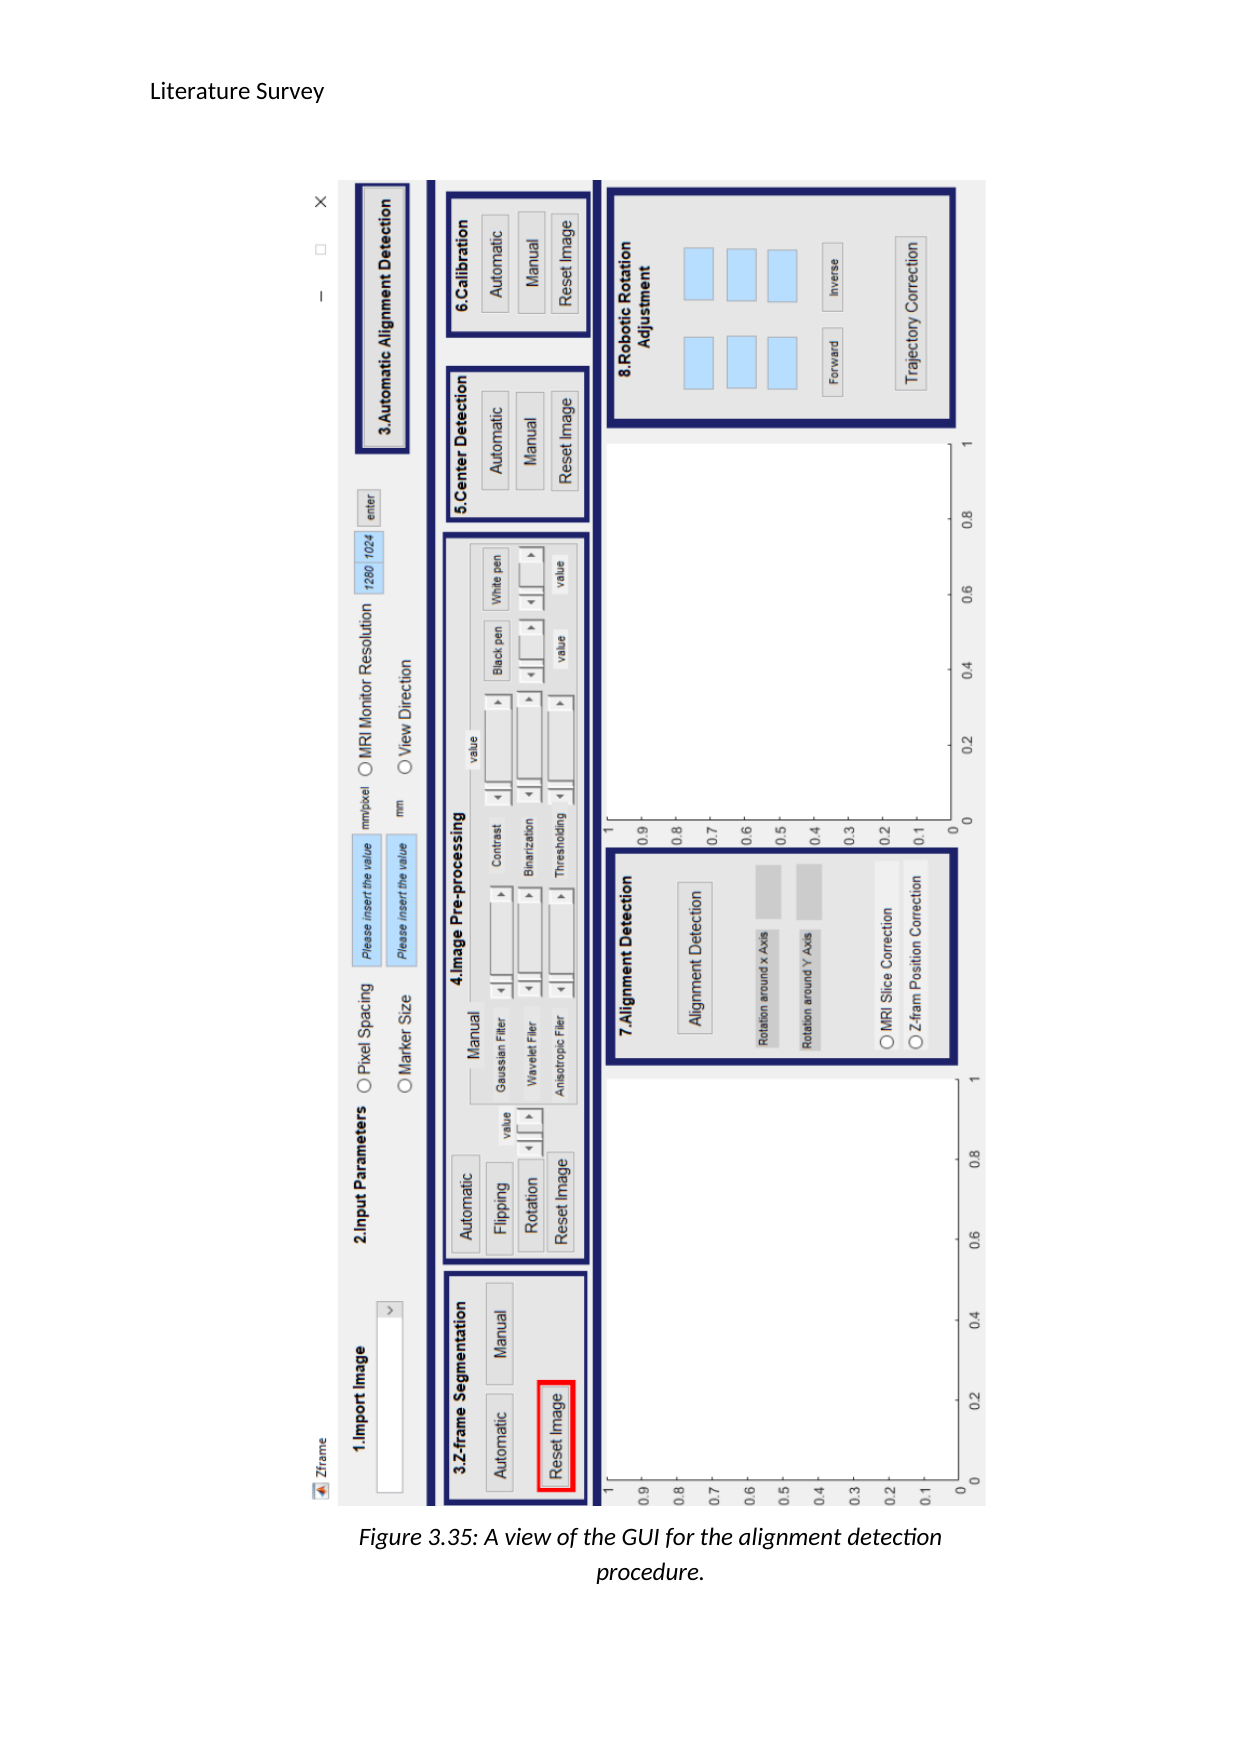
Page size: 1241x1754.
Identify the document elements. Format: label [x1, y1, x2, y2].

picture [310, 180, 986, 1506]
